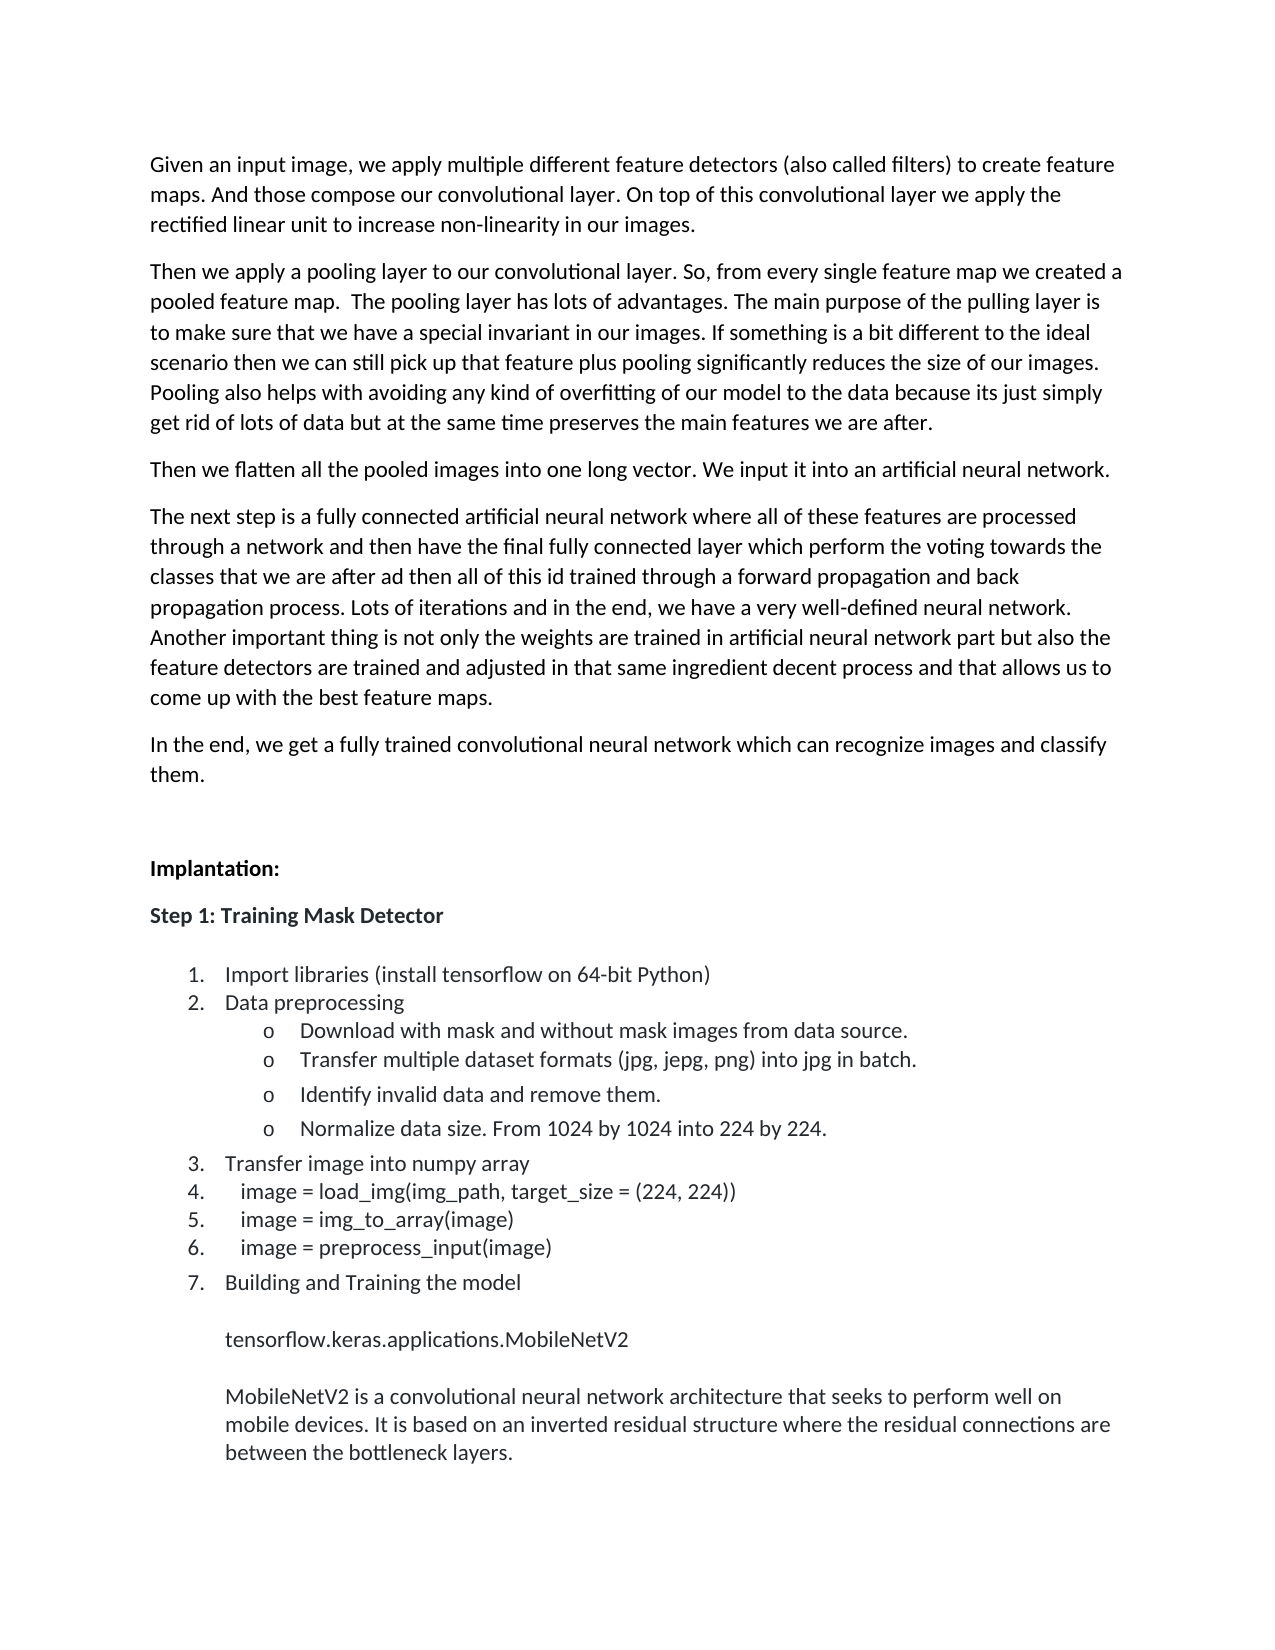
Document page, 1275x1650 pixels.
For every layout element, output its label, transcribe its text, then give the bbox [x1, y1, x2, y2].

text Step 1: Training Mask Detector [150, 901, 1125, 929]
list Import libraries (install tensorflow on 64-bit Python) [187, 960, 1125, 988]
text Implantation: [150, 854, 1125, 882]
text Given an input image, we apply multiple different feature detectors (also called filters) to create feature maps. And those compose our convolutional layer. On top of this convolutional layer we apply the rectified linear unit to increase non-linearity in our images. [150, 150, 1125, 238]
text Then we apply a pooling layer to our convolutional layer. So, from every single feature map we created a pooled feature map. The pooling layer has lots of advantages. The main purpose of the pulling layer is to make sure that we have a special invariant in our images. If something is a bit different to the ideal scenario then we can still pick up that feature plus pooling significantly reduces the size of our images. Pooling also helps with avoiding any kind of overfitting of our model to the data because its just simply get rid of lots of data but at the same time preserves the main features we are after. [150, 257, 1125, 436]
list Building and Training the model [187, 1268, 1125, 1296]
text tensorflow.keras.applications.MobileNetV2 [150, 1325, 1125, 1353]
text Then we flatten all the pooled images into one long vector. We input it into an artificial neural network. [150, 455, 1125, 483]
list image = load_img(img_path, target_size = (224, 224)) [187, 1177, 1125, 1205]
list Identify invalid data and remove them. [262, 1080, 1125, 1108]
list Normalize data size. From 1024 by 1024 into 224 by 224. [262, 1114, 1125, 1143]
list image = img_to_array(image) [187, 1205, 1125, 1233]
text The next step is a fully connected artificial neural network where all of these features are processed through a network and then have the final fully connected layer which perform the voting towards the classes that we are after ad then all of this id trained through a forward propagation and back propagation process. Lots of iterations and in the end, we have a very well-defined neural network. Another important thing is not only the weights are trained in artificial neural network part but also the feature detectors are trained and adjusted in that same ingredient decent process and that allows us to come up with the best feature maps. [150, 502, 1125, 711]
text In the end, we get a fully trained convolutional neural network which can recognize images and classify them. [150, 730, 1125, 788]
list Transfer multiple dataset formats (jpg, jepg, png) into jpg in batch. [262, 1045, 1125, 1073]
text MobileNetV2 is a convolutional neural network architecture that seeks to perform well on mobile devices. It is based on an inverted residual structure where the residual connections are between the bottleneck layers. [225, 1382, 1125, 1466]
list image = preprocess_input(image) [187, 1233, 1125, 1261]
list Data preprocessing [187, 988, 1125, 1016]
list Download with mask and without mask images from data source. [262, 1016, 1125, 1045]
list Transfer image into numpy array [187, 1149, 1125, 1177]
